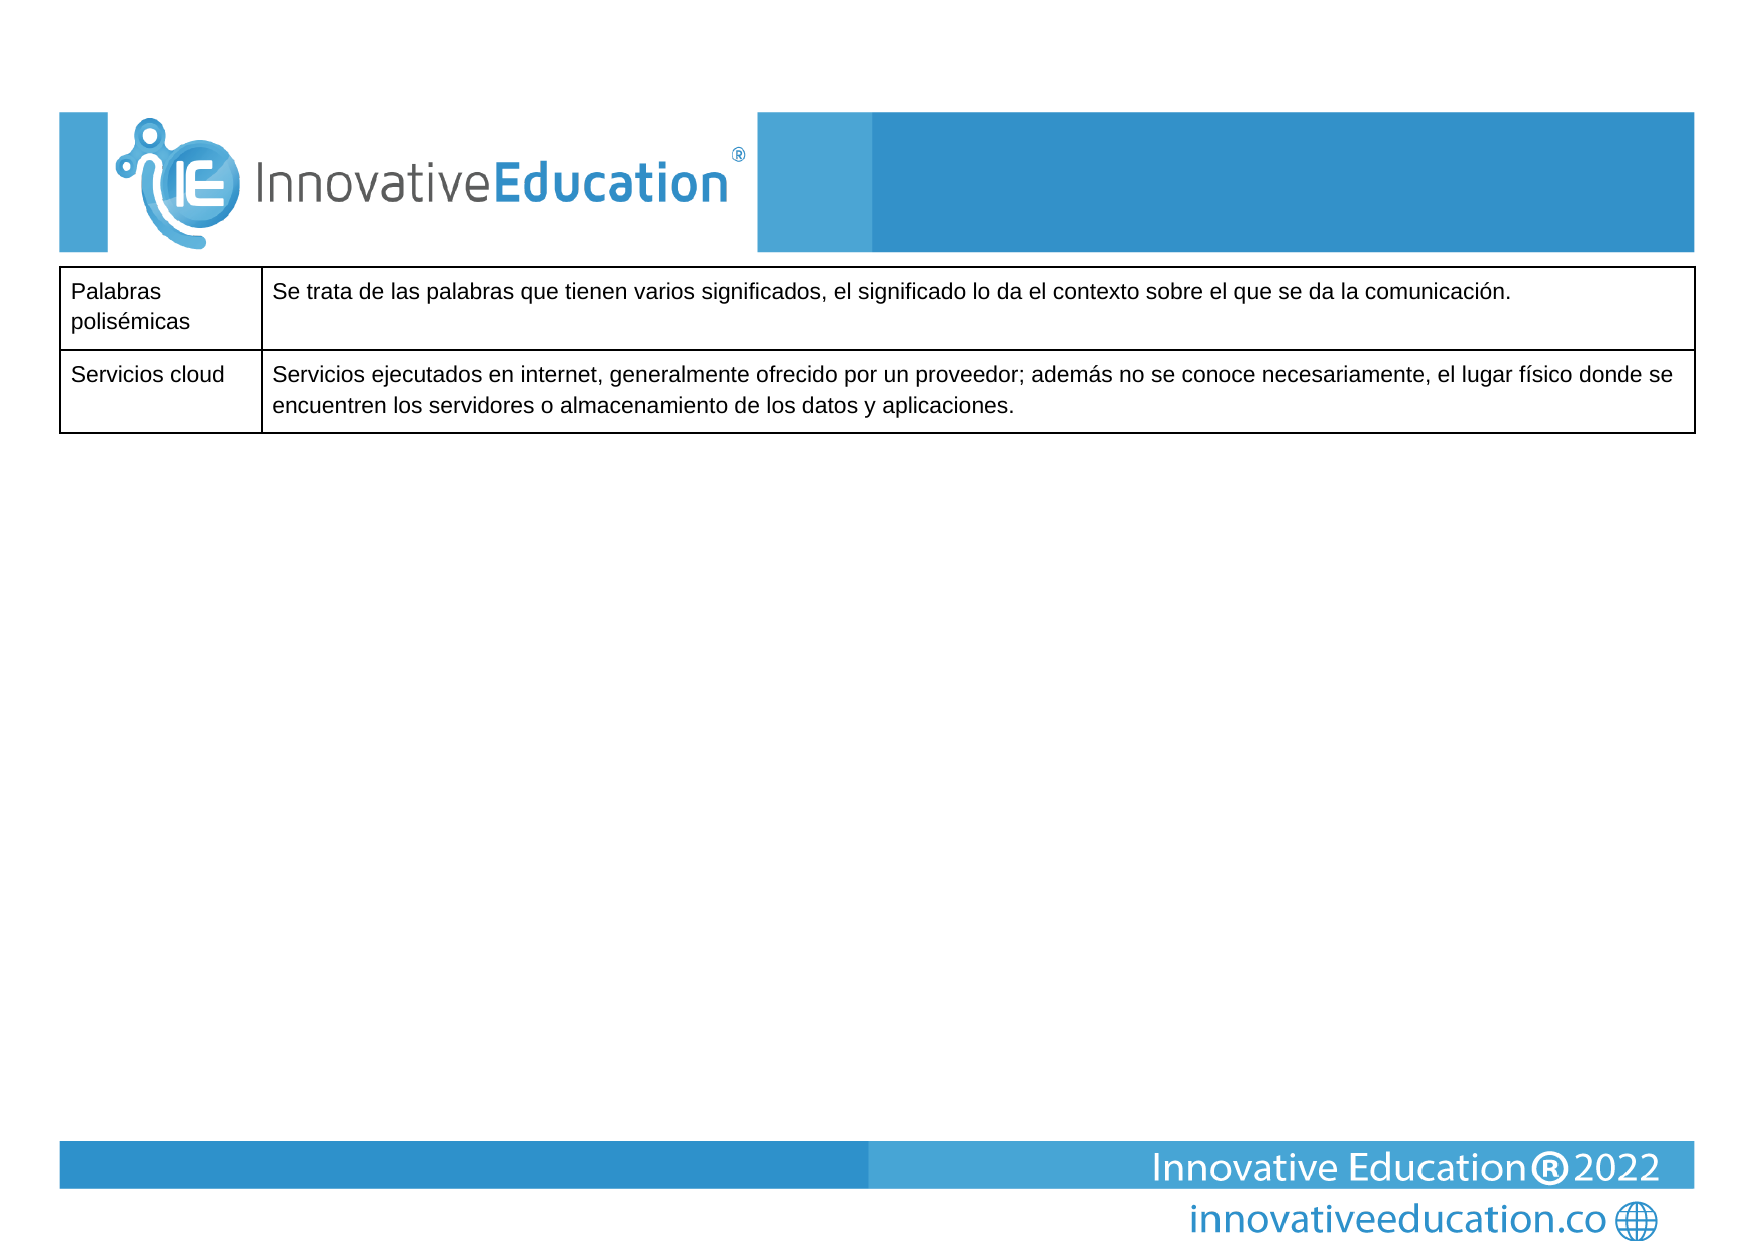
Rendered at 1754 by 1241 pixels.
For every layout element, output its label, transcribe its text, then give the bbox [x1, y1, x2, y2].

picture [59, 100, 1695, 266]
table_cell Servicios ejecutados en internet, generalmente ofrecido por un proveedor; además no se conoce necesariamente, el lugar físico donde se encuentren los servidores o almacenamiento de los datos y aplicaciones. [263, 351, 1694, 432]
table_cell Palabras polisémicas [61, 268, 261, 349]
table_cell Servicios cloud [61, 351, 261, 432]
table_cell Se trata de las palabras que tienen varios significados, el significado lo da el contexto sobre el que se da la comunicación. [263, 268, 1694, 349]
picture [59, 1139, 1695, 1241]
